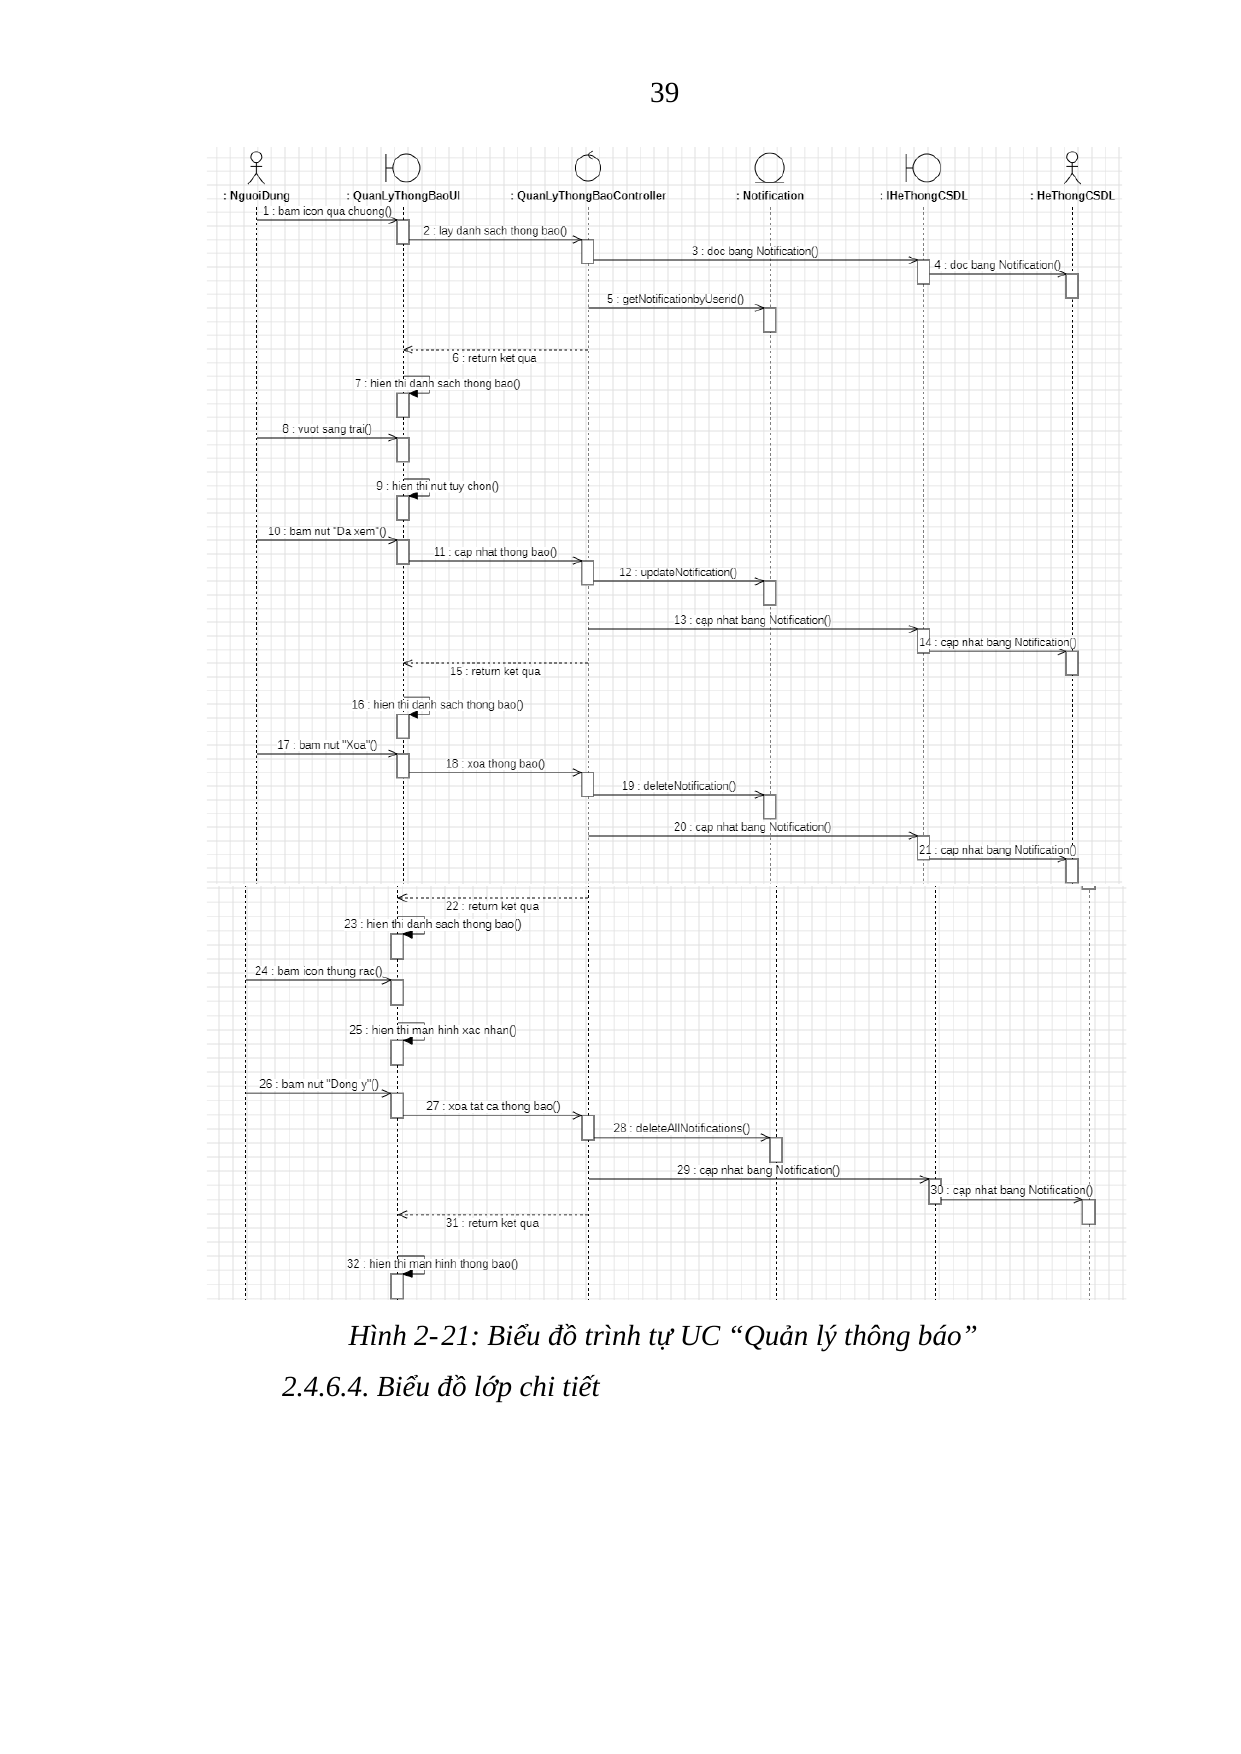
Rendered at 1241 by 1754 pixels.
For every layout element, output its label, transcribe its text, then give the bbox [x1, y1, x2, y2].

text Hình -21: Biểu đồ trình tự UC “Quản lý thông báo” [207, 1318, 1122, 1352]
picture [206, 147, 1123, 884]
picture [206, 886, 1127, 1300]
text Biểu đồ lớp chi tiết [282, 1369, 1122, 1402]
